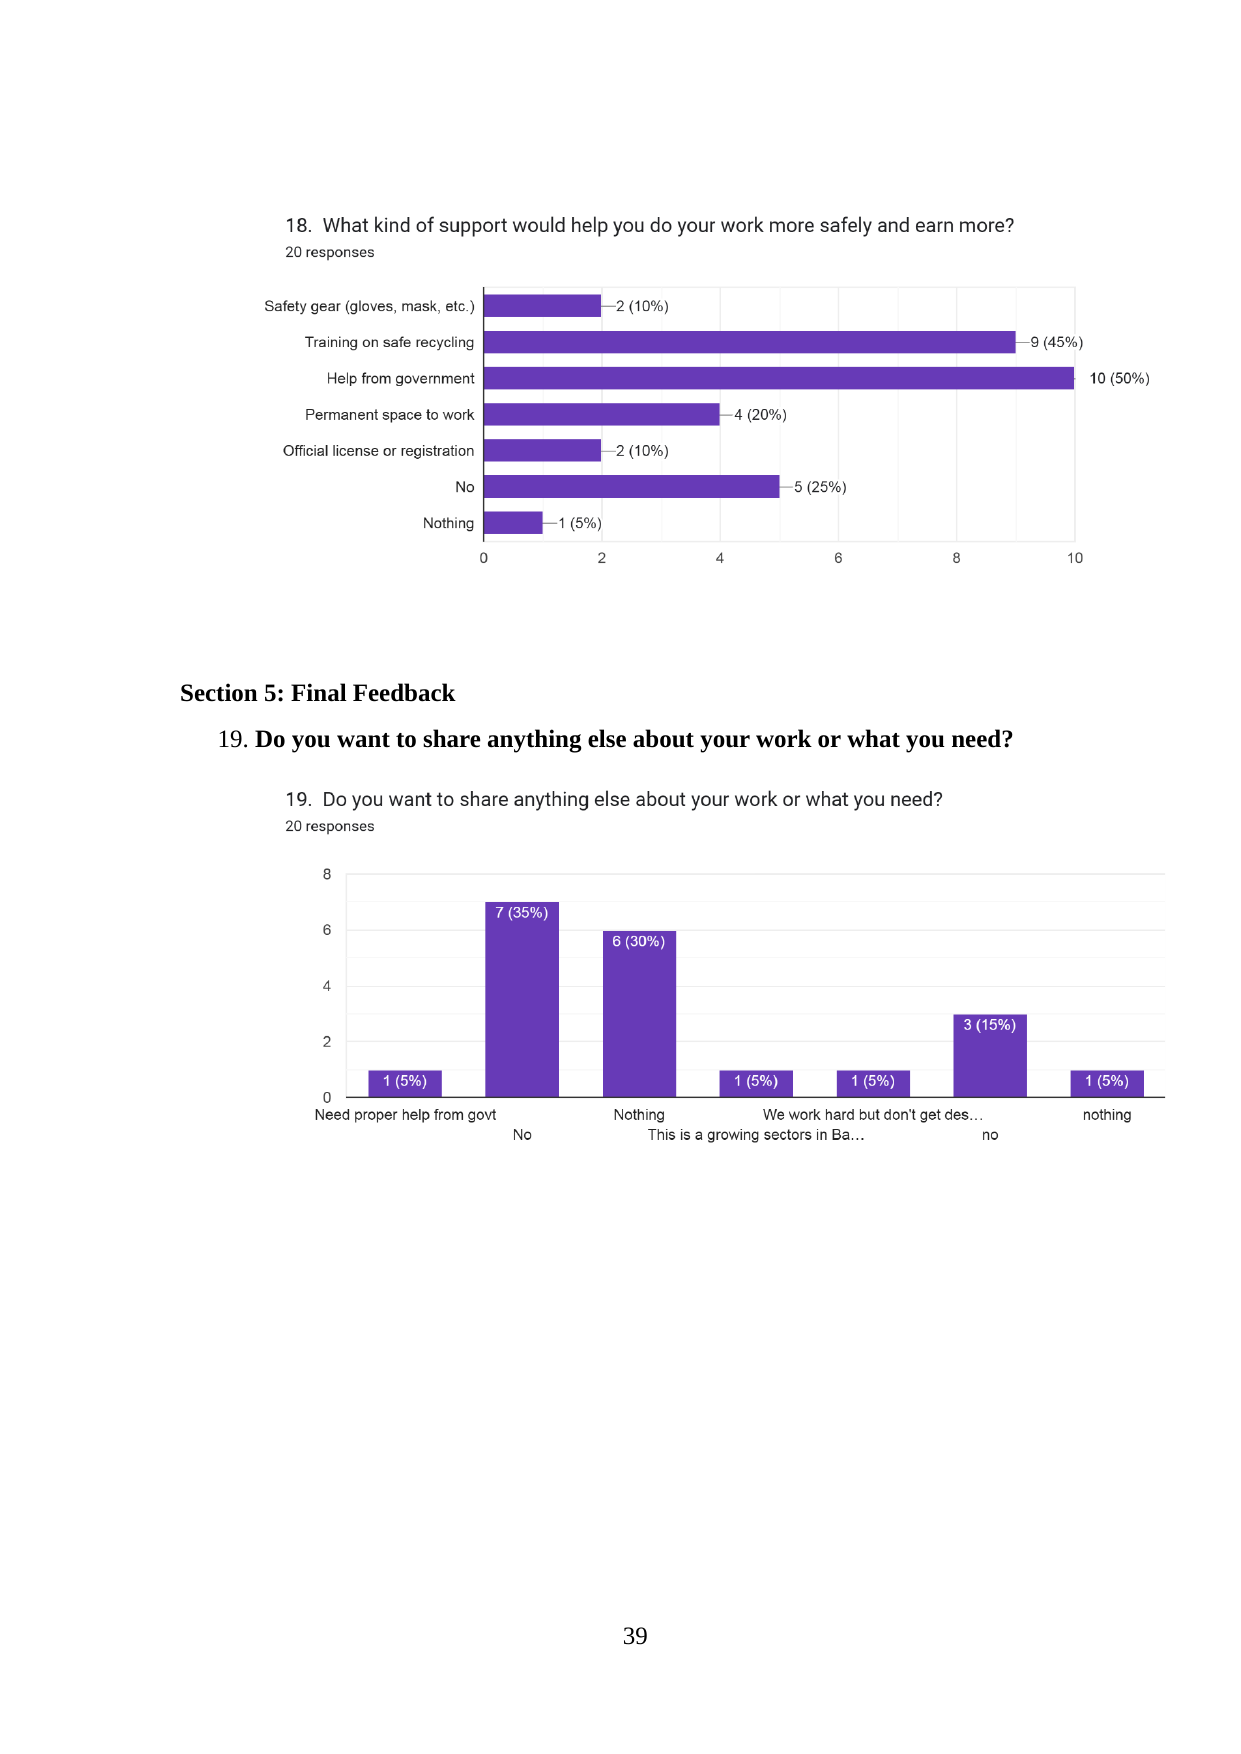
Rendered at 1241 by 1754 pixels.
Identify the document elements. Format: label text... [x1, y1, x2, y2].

list Do you want to share anything else about your work or what you need? [217, 724, 1090, 752]
text Section 5: Final Feedback [180, 678, 1090, 707]
picture [255, 756, 1166, 1190]
picture [255, 183, 1166, 616]
